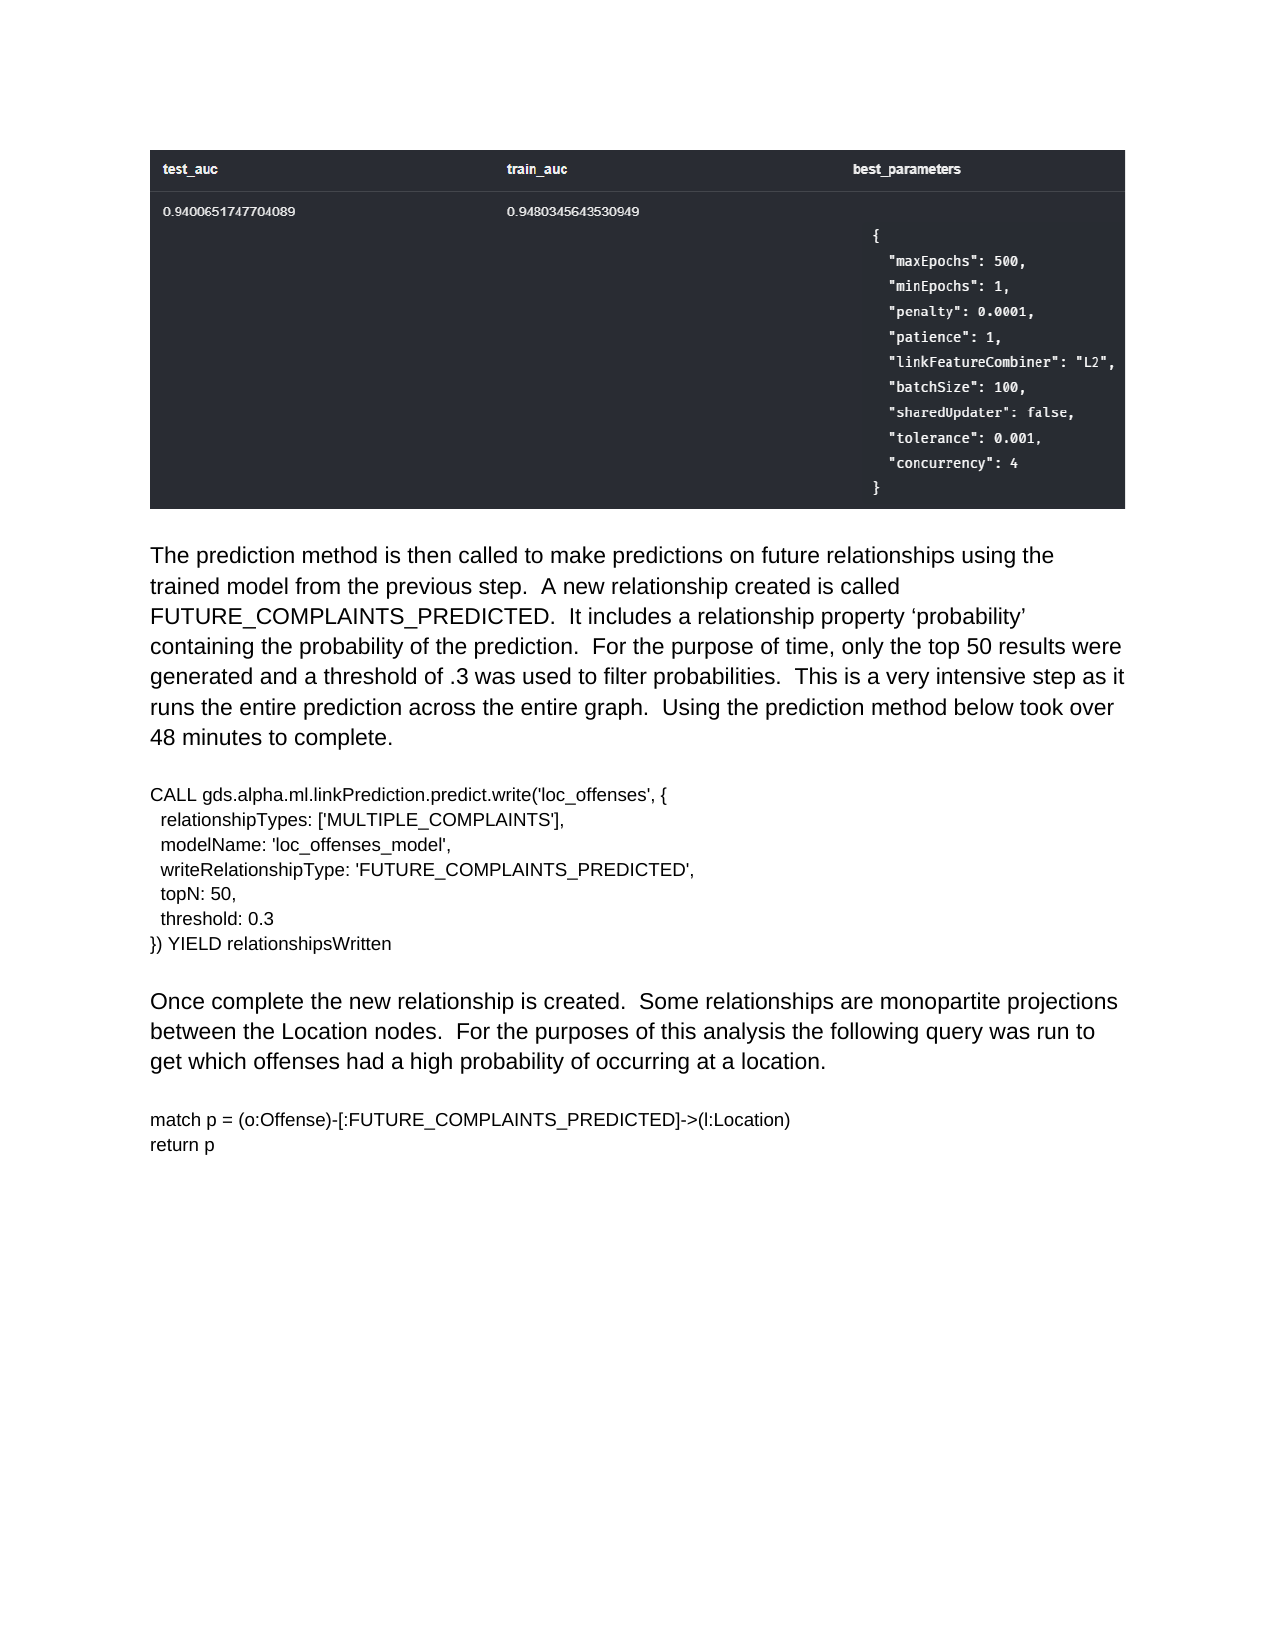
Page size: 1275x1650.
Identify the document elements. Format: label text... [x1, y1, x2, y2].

text modelName: 'loc_offenses_model', [150, 834, 1125, 855]
text The prediction method is then called to make predictions on future relationships using the trained model from the previous step. A new relationship created is called FUTURE_COMPLAINTS_PREDICTED. It includes a relationship property ‘probability’ containing the probability of the prediction. For the purpose of time, only the top 50 results were generated and a threshold of .3 was used to filter probabilities. This is a very intensive step as it runs the entire prediction across the entire graph. Using the prediction method below took over 48 minutes to complete. [150, 542, 1125, 750]
text match p = (o:Offense)-[:FUTURE_COMPLAINTS_PREDICTED]->(l:Location) [150, 1109, 1125, 1130]
text Once complete the new relationship is created. Some relationships are monopartite projections between the Location nodes. For the purposes of this analysis the following query was run to get which offenses had a high probability of occurring at a location. [150, 988, 1125, 1074]
text relationshipTypes: ['MULTIPLE_COMPLAINTS'], [150, 809, 1125, 830]
text }) YIELD relationshipsWritten [150, 933, 1125, 954]
text writeRelationshipType: 'FUTURE_COMPLAINTS_PREDICTED', [150, 858, 1125, 880]
text return p [150, 1133, 1125, 1155]
text CALL gds.alpha.ml.linkPrediction.predict.write('loc_offenses', { [150, 784, 1125, 806]
text topN: 50, [150, 883, 1125, 905]
text threshold: 0.3 [150, 908, 1125, 929]
picture [150, 150, 1125, 509]
